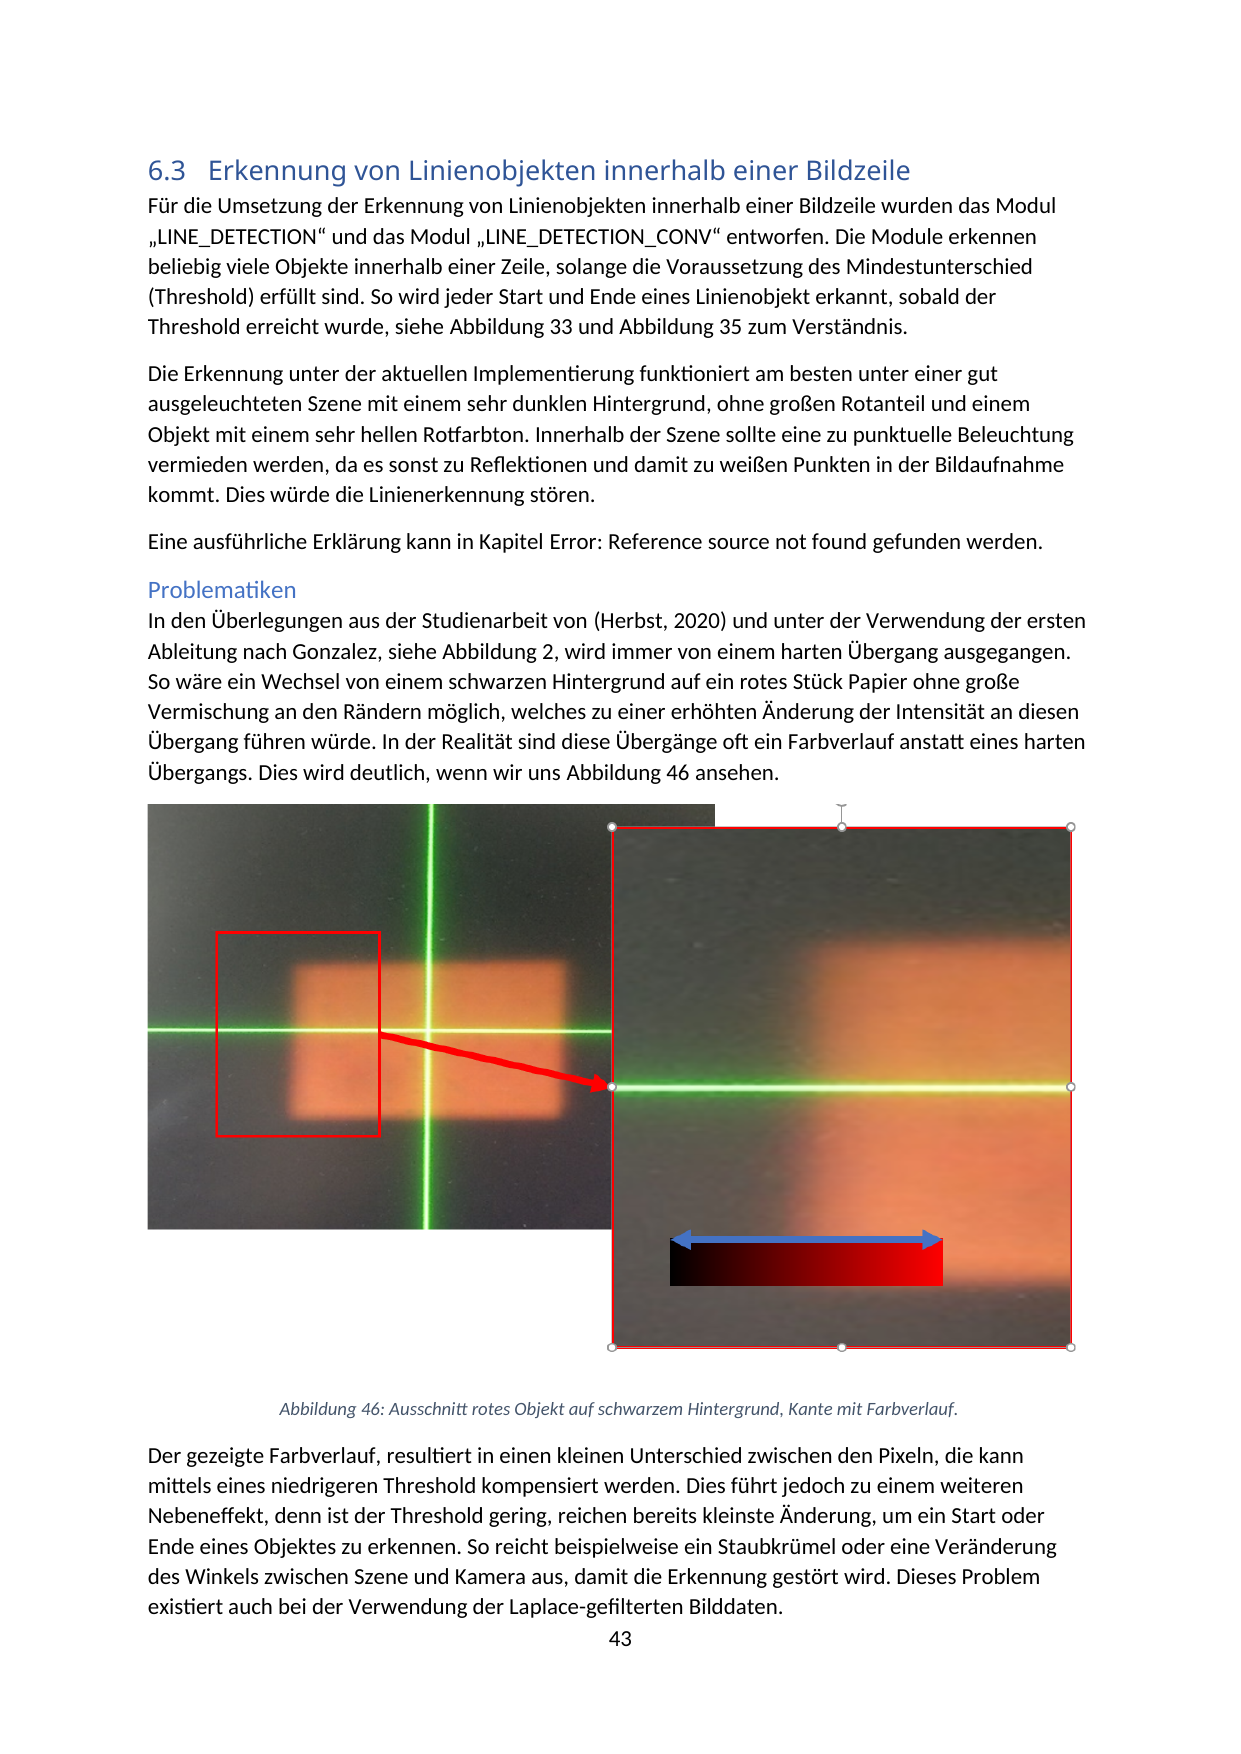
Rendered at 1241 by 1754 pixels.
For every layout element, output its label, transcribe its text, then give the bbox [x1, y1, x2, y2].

text Die Erkennung unter der aktuellen Implementierung funktioniert am besten unter einer gut ausgeleuchteten Szene mit einem sehr dunklen Hintergrund, ohne großen Rotanteil und einem Objekt mit einem sehr hellen Rotfarbton. Innerhalb der Szene sollte eine zu punktuelle Beleuchtung vermieden werden, da es sonst zu Reflektionen und damit zu weißen Punkten in der Bildaufnahme kommt. Dies würde die Linienerkennung stören. [148, 359, 1093, 508]
picture [147, 804, 1093, 1379]
text Problematiken In den Überlegungen aus der Studienarbeit von und unter der Verwendung der ersten Ableitung nach Gonzalez, siehe Abbildung 2, wird immer von einem harten Übergang ausgegangen. So wäre ein Wechsel von einem schwarzen Hintergrund auf ein rotes Stück Papier ohne große Vermischung an den Rändern möglich, welches zu einer erhöhten Änderung der Intensität an diesen Übergang führen würde. In der Realität sind diese Übergänge oft ein Farbverlauf anstatt eines harten Übergangs. Dies wird deutlich, wenn wir uns Abbildung 46 ansehen. [148, 574, 1093, 786]
text Abbildung 46: Ausschnitt rotes Objekt auf schwarzem Hintergrund, Kante mit Farbverlauf. [148, 1397, 1093, 1420]
text Für die Umsetzung der Erkennung von Linienobjekten innerhalb einer Bildzeile wurden das Modul „LINE_DETECTION“ und das Modul „LINE_DETECTION_CONV“ entworfen. Die Module erkennen beliebig viele Objekte innerhalb einer Zeile, solange die Voraussetzung des Mindestunterschied (Threshold) erfüllt sind. So wird jeder Start und Ende eines Linienobjekt erkannt, sobald der Threshold erreicht wurde, siehe Abbildung 33 und Abbildung 35 zum Verständnis. [148, 192, 1093, 340]
text Der gezeigte Farbverlauf, resultiert in einen kleinen Unterschied zwischen den Pixeln, die kann mittels eines niedrigeren Threshold kompensiert werden. Dies führt jedoch zu einem weiteren Nebeneffekt, denn ist der Threshold gering, reichen bereits kleinste Änderung, um ein Start oder Ende eines Objektes zu erkennen. So reicht beispielweise ein Staubkrümel oder eine Veränderung des Winkels zwischen Szene und Kamera aus, damit die Erkennung gestört wird. Dieses Problem existiert auch bei der Verwendung der Laplace-gefilterten Bilddaten. [148, 1441, 1093, 1620]
subtitle Erkennung von Linienobjekten innerhalb einer Bildzeile [148, 152, 1093, 189]
